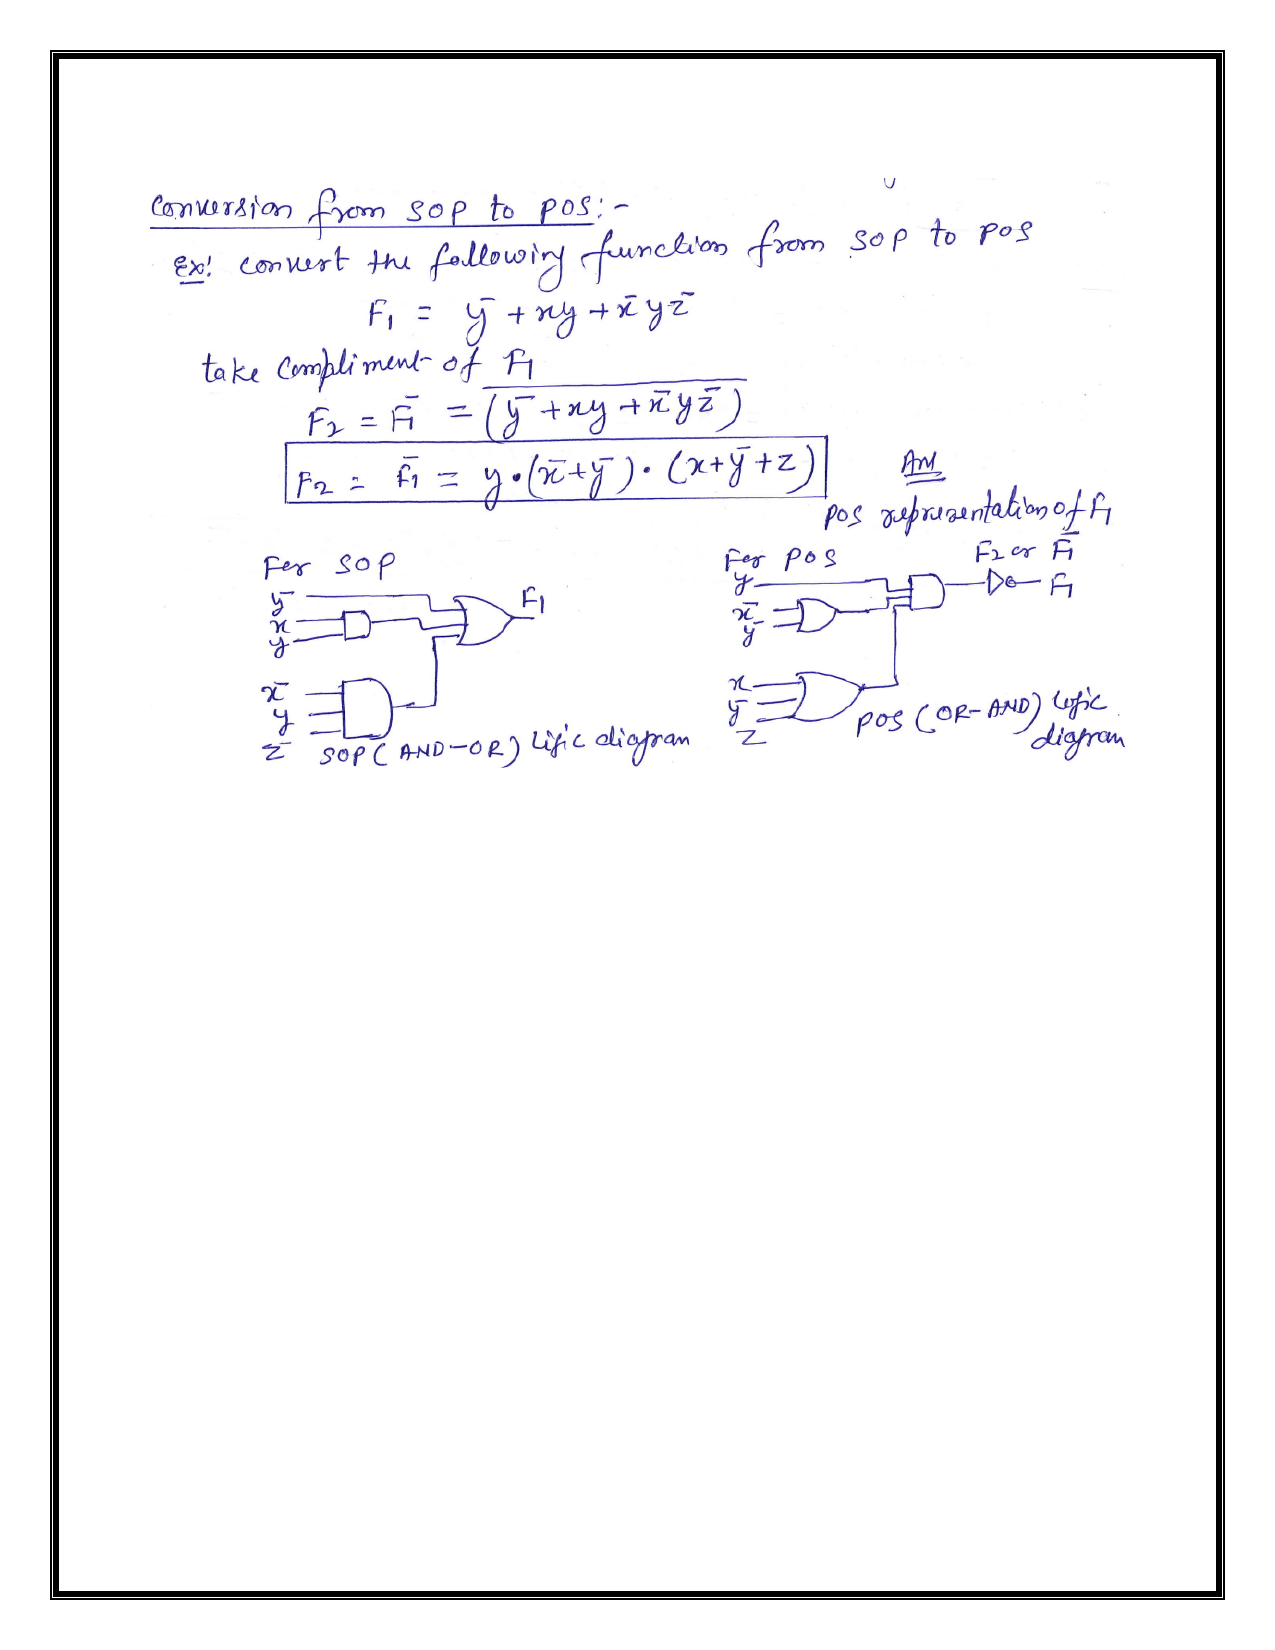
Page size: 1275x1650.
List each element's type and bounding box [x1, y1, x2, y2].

picture [150, 178, 1125, 768]
